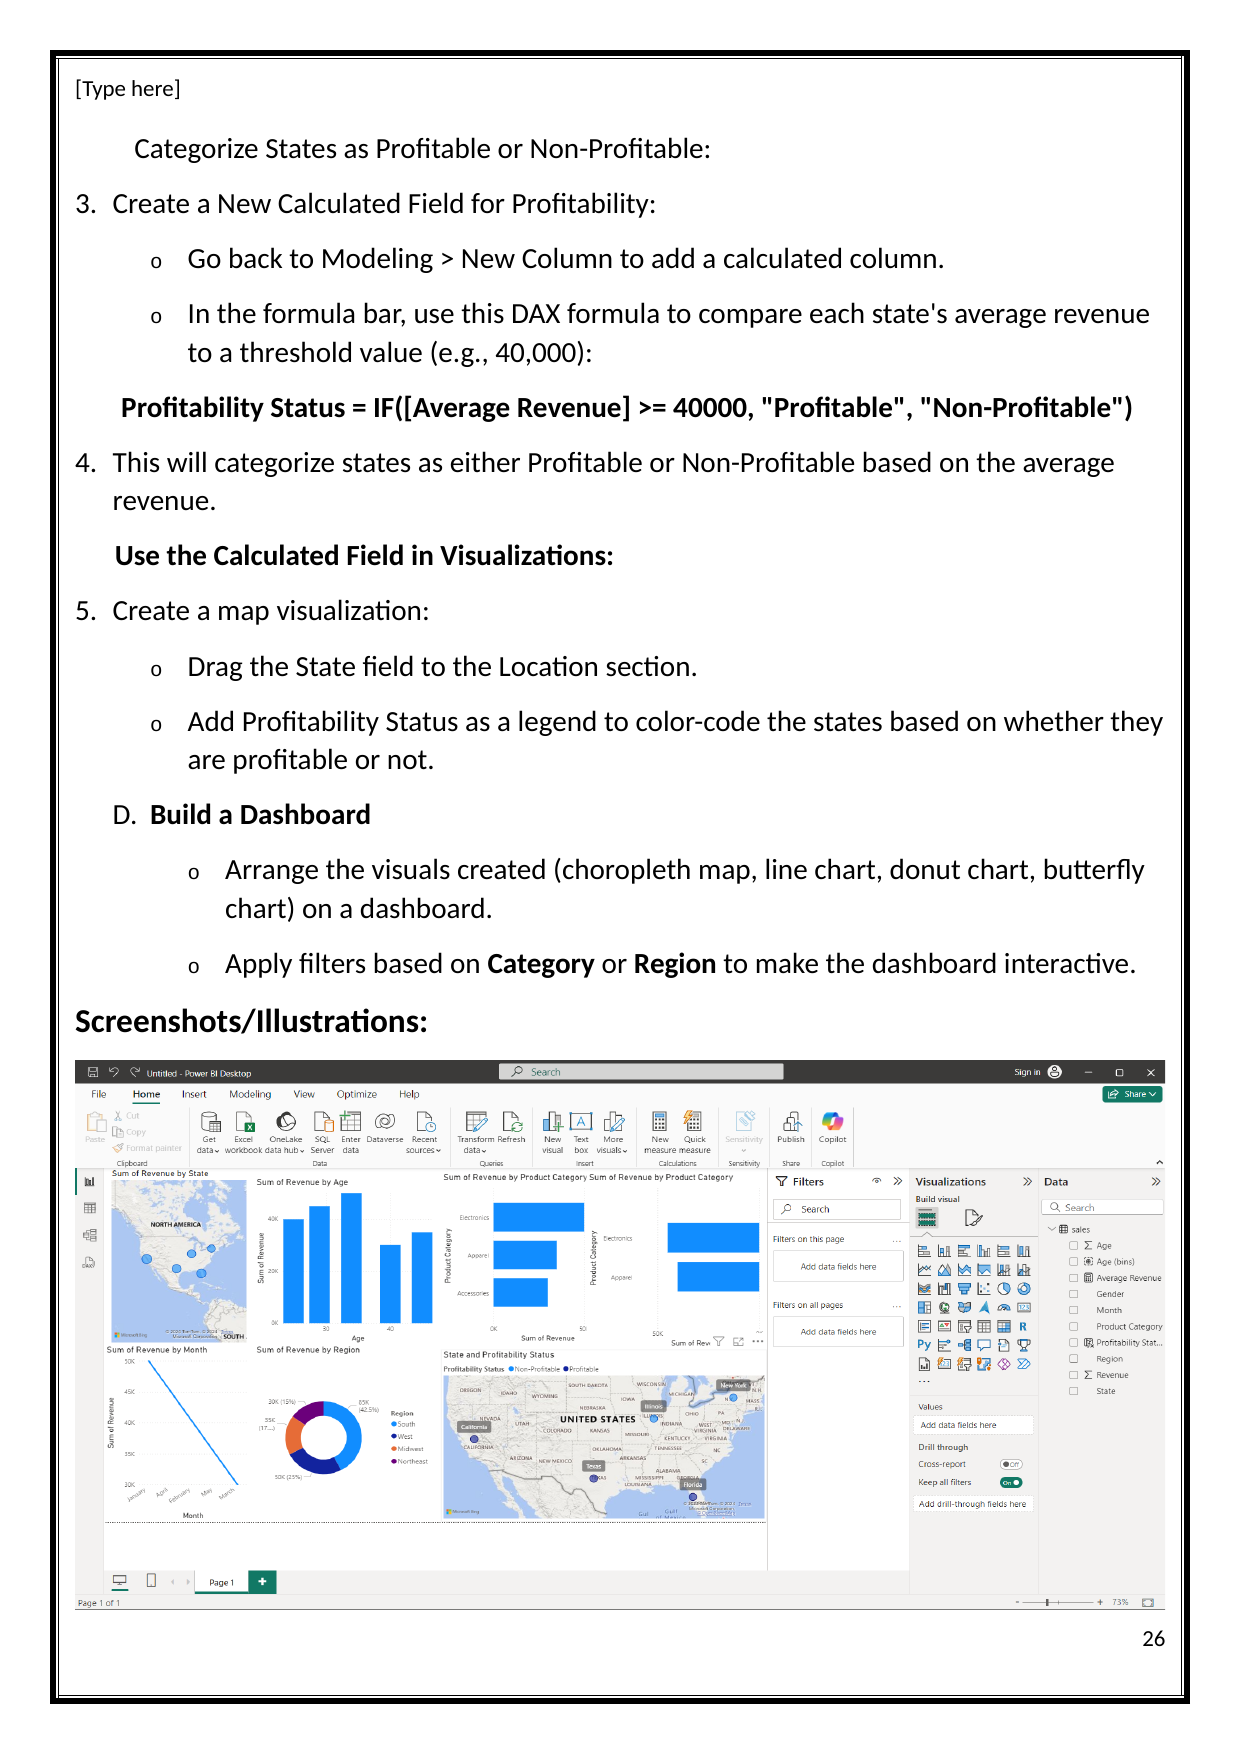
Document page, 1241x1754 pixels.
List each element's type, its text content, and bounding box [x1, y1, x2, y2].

list Apply filters based on Category or Region to make the dashboard interactive. [187, 945, 1165, 981]
list In the formula bar, use this DAX formula to compare each state's average revenue to a threshold value (e.g., 40,000): [150, 295, 1165, 369]
list This will categorize states as either Profitable or Non-Profitable based on the average revenue. [75, 444, 1165, 518]
text Profitability Status = IF([Average Revenue] >= 40000, "Profitable", "Non-Profitable") [75, 389, 1165, 424]
list Arrange the visuals created (choropleth map, line chart, donut chart, butterfly chart) on a dashboard. [187, 851, 1165, 925]
text Use the Calculated Field in Visualizations: [75, 537, 1165, 573]
text Categorize States as Profitable or Non-Profitable: [75, 130, 1165, 166]
list Create a New Calculated Field for Profitability: [75, 185, 1165, 221]
list Build a Dashboard [112, 796, 1165, 832]
list Drag the State field to the Location section. [150, 648, 1165, 683]
list Go back to Modeling > New Column to add a calculated column. [150, 240, 1165, 276]
picture [75, 1060, 1166, 1610]
list Add Profitability Status as a legend to color-code the states based on whether they are profitable or not. [150, 703, 1165, 777]
list Create a map visualization: [75, 592, 1165, 628]
text Screenshots/Illustrations: [75, 1000, 1165, 1041]
